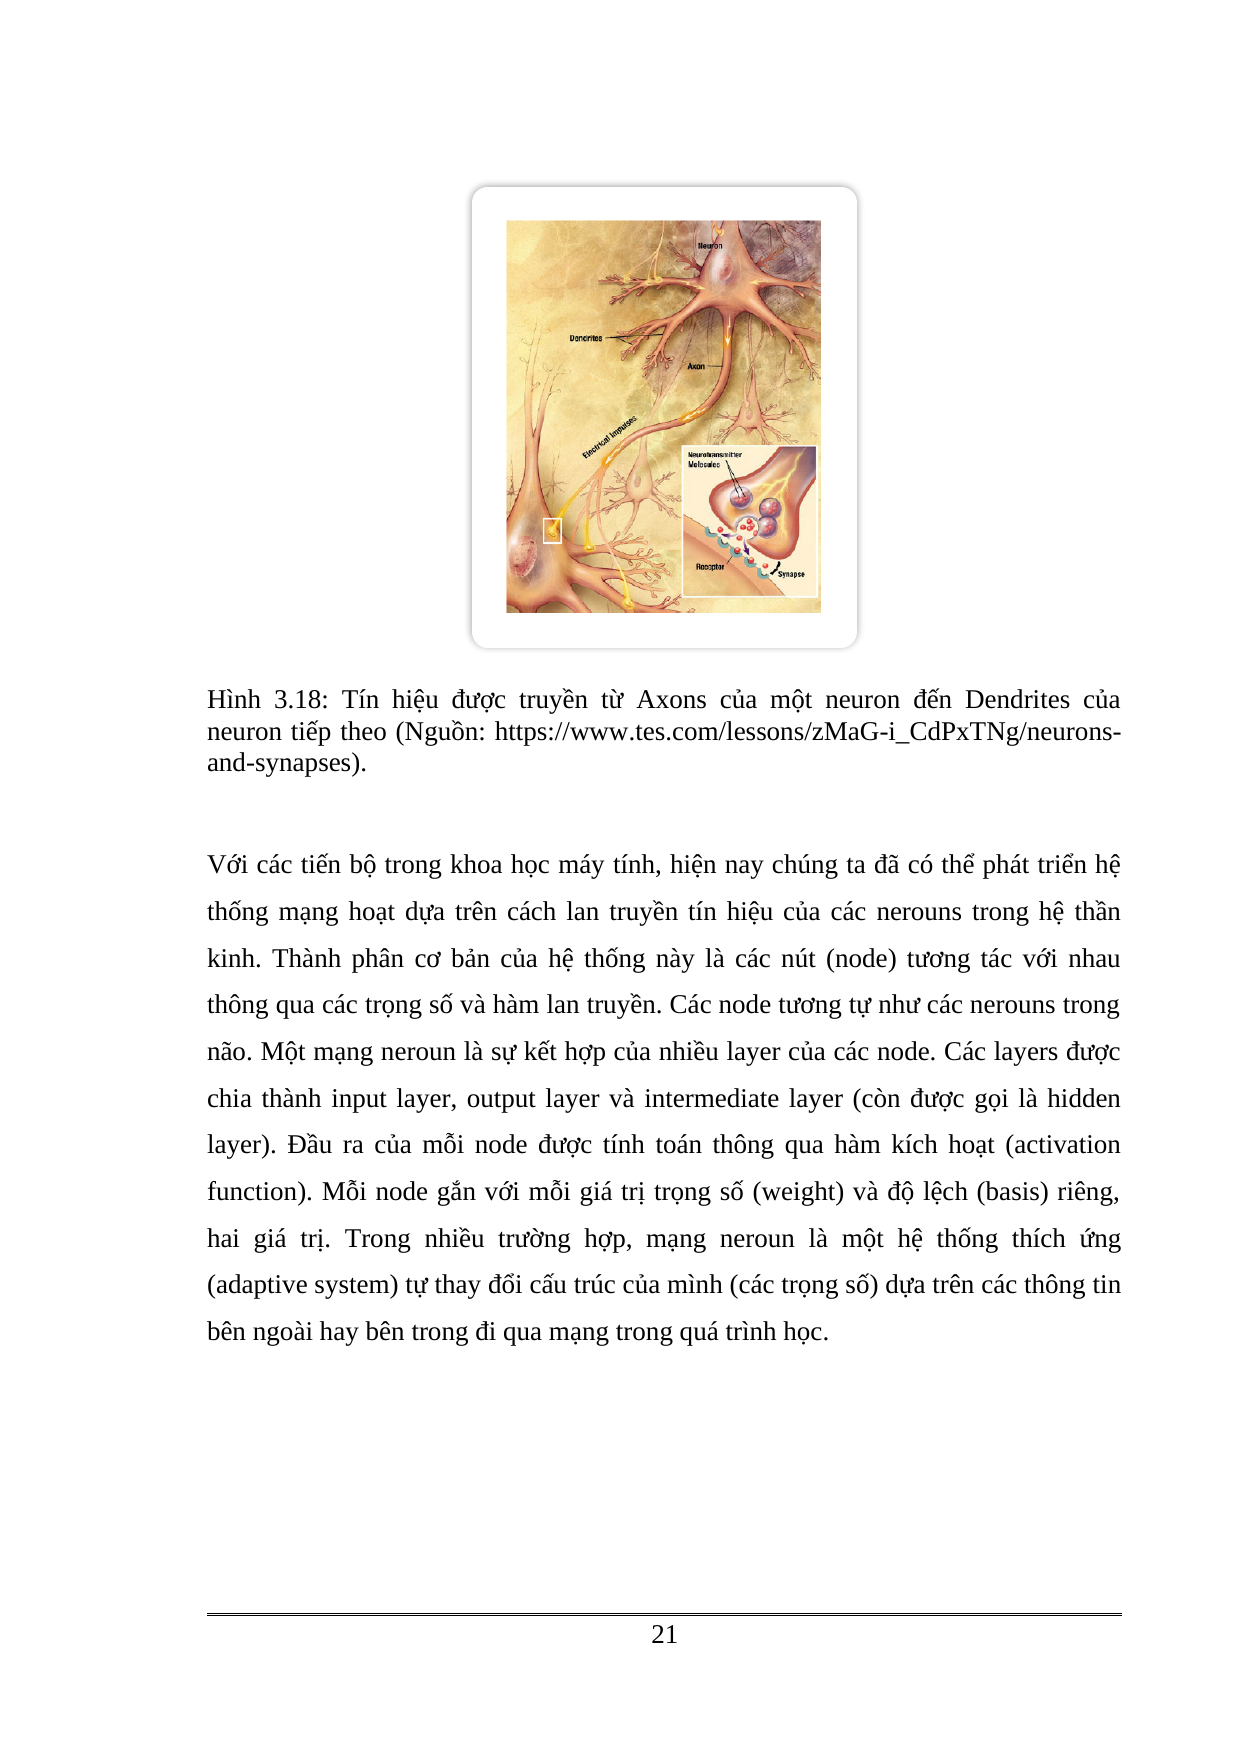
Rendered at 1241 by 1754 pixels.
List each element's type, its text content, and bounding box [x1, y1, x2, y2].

picture [503, 218, 825, 616]
text Với các tiến bộ trong khoa học máy tính, hiện nay chúng ta đã có thể phát triển hệ thống mạng hoạt dựa trên cách lan truyền tín hiệu của các nerouns trong hệ thần kinh. Thành phân cơ bản của hệ thống này là các nút (node) tương tác với nhau thông qua các trọng số và hàm lan truyền. Các node tương tự như các nerouns trong não. Một mạng neroun là sự kết hợp của nhiều layer của các node. Các layers được chia thành input layer, output layer và intermediate layer (còn được gọi là hidden layer). Đầu ra của mỗi node được tính toán thông qua hàm kích hoạt (activation function). Mỗi node gắn với mỗi giá trị trọng số (weight) và độ lệch (basis) riêng, hai giá trị. Trong nhiều trường hợp, mạng neroun là một hệ thống thích ứng (adaptive system) tự thay đổi cấu trúc của mình (các trọng số) dựa trên các thông tin bên ngoài hay bên trong đi qua mạng trong quá trình học. [207, 848, 1122, 1346]
